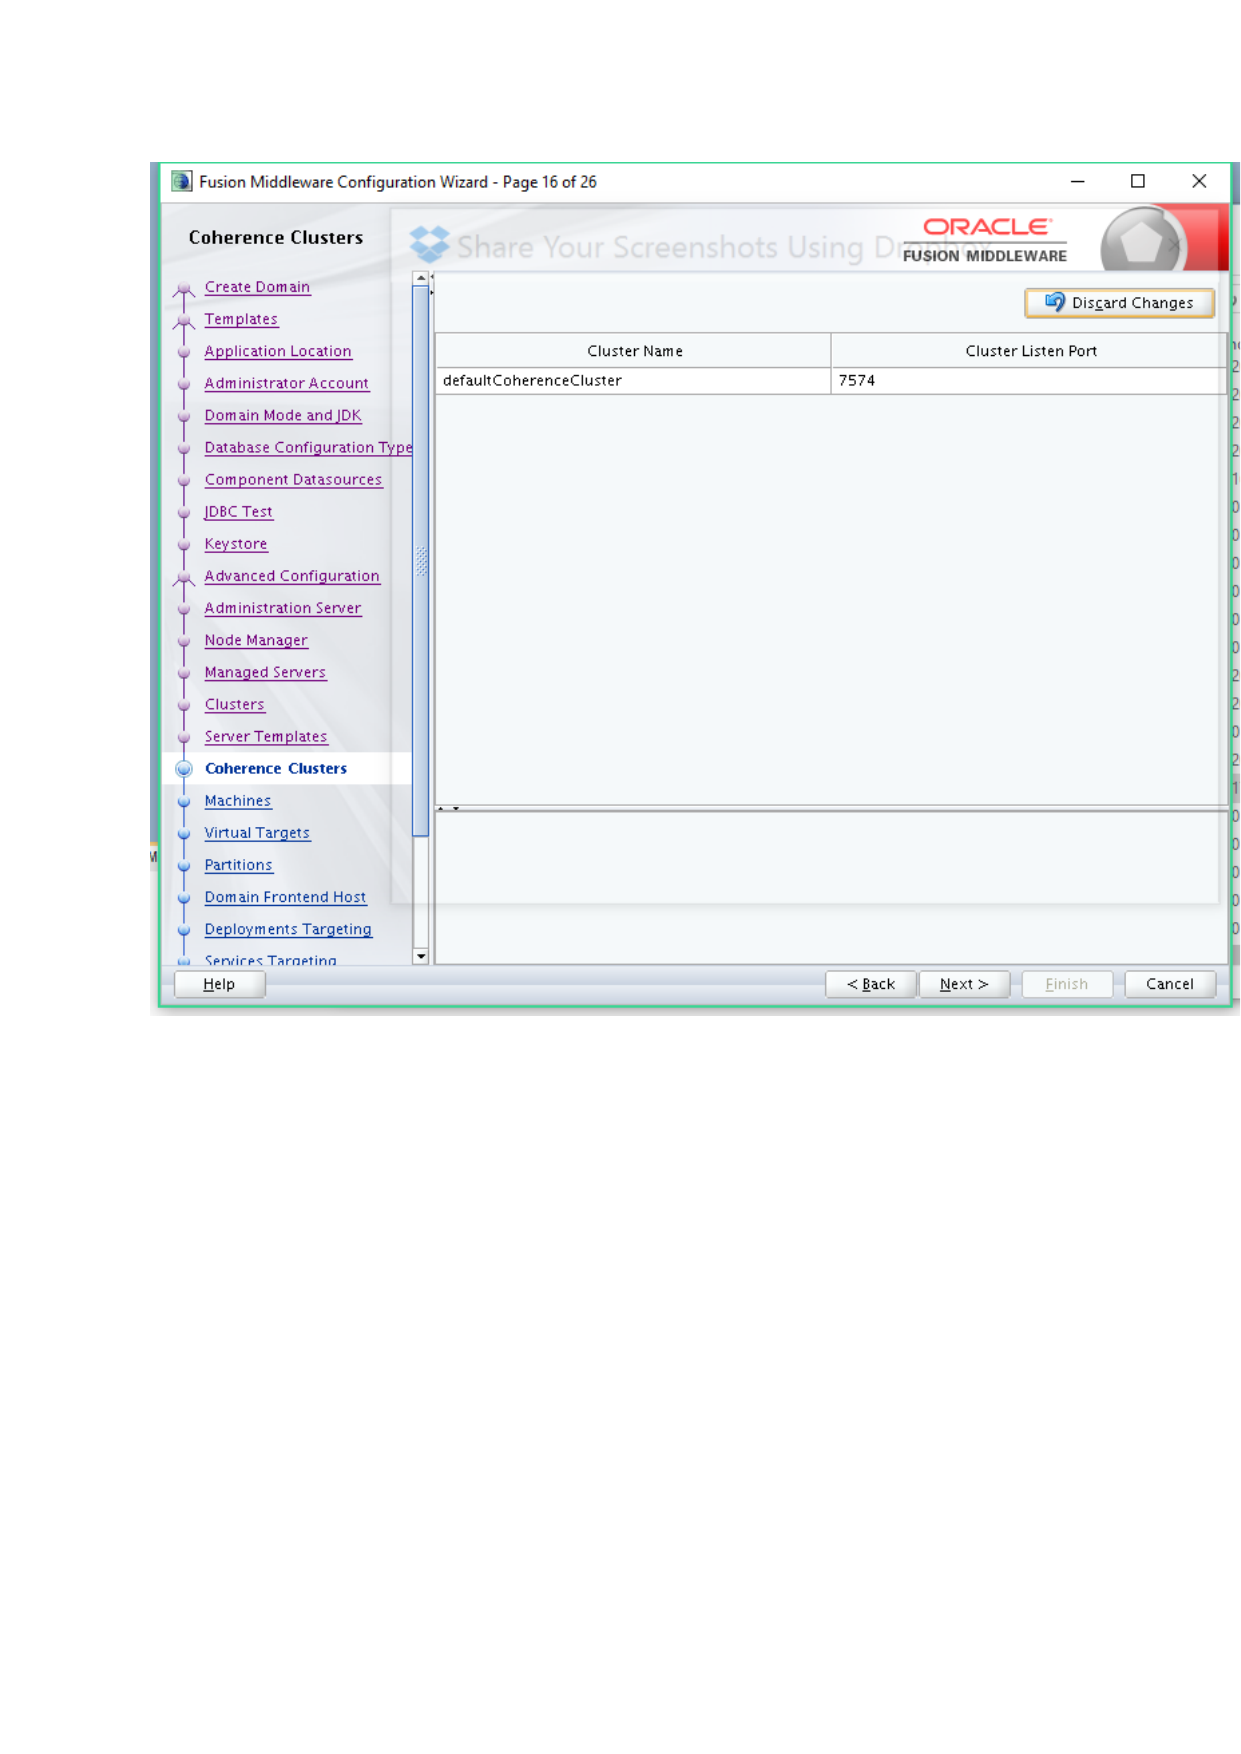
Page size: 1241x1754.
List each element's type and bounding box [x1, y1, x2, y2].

picture [150, 162, 1241, 1016]
